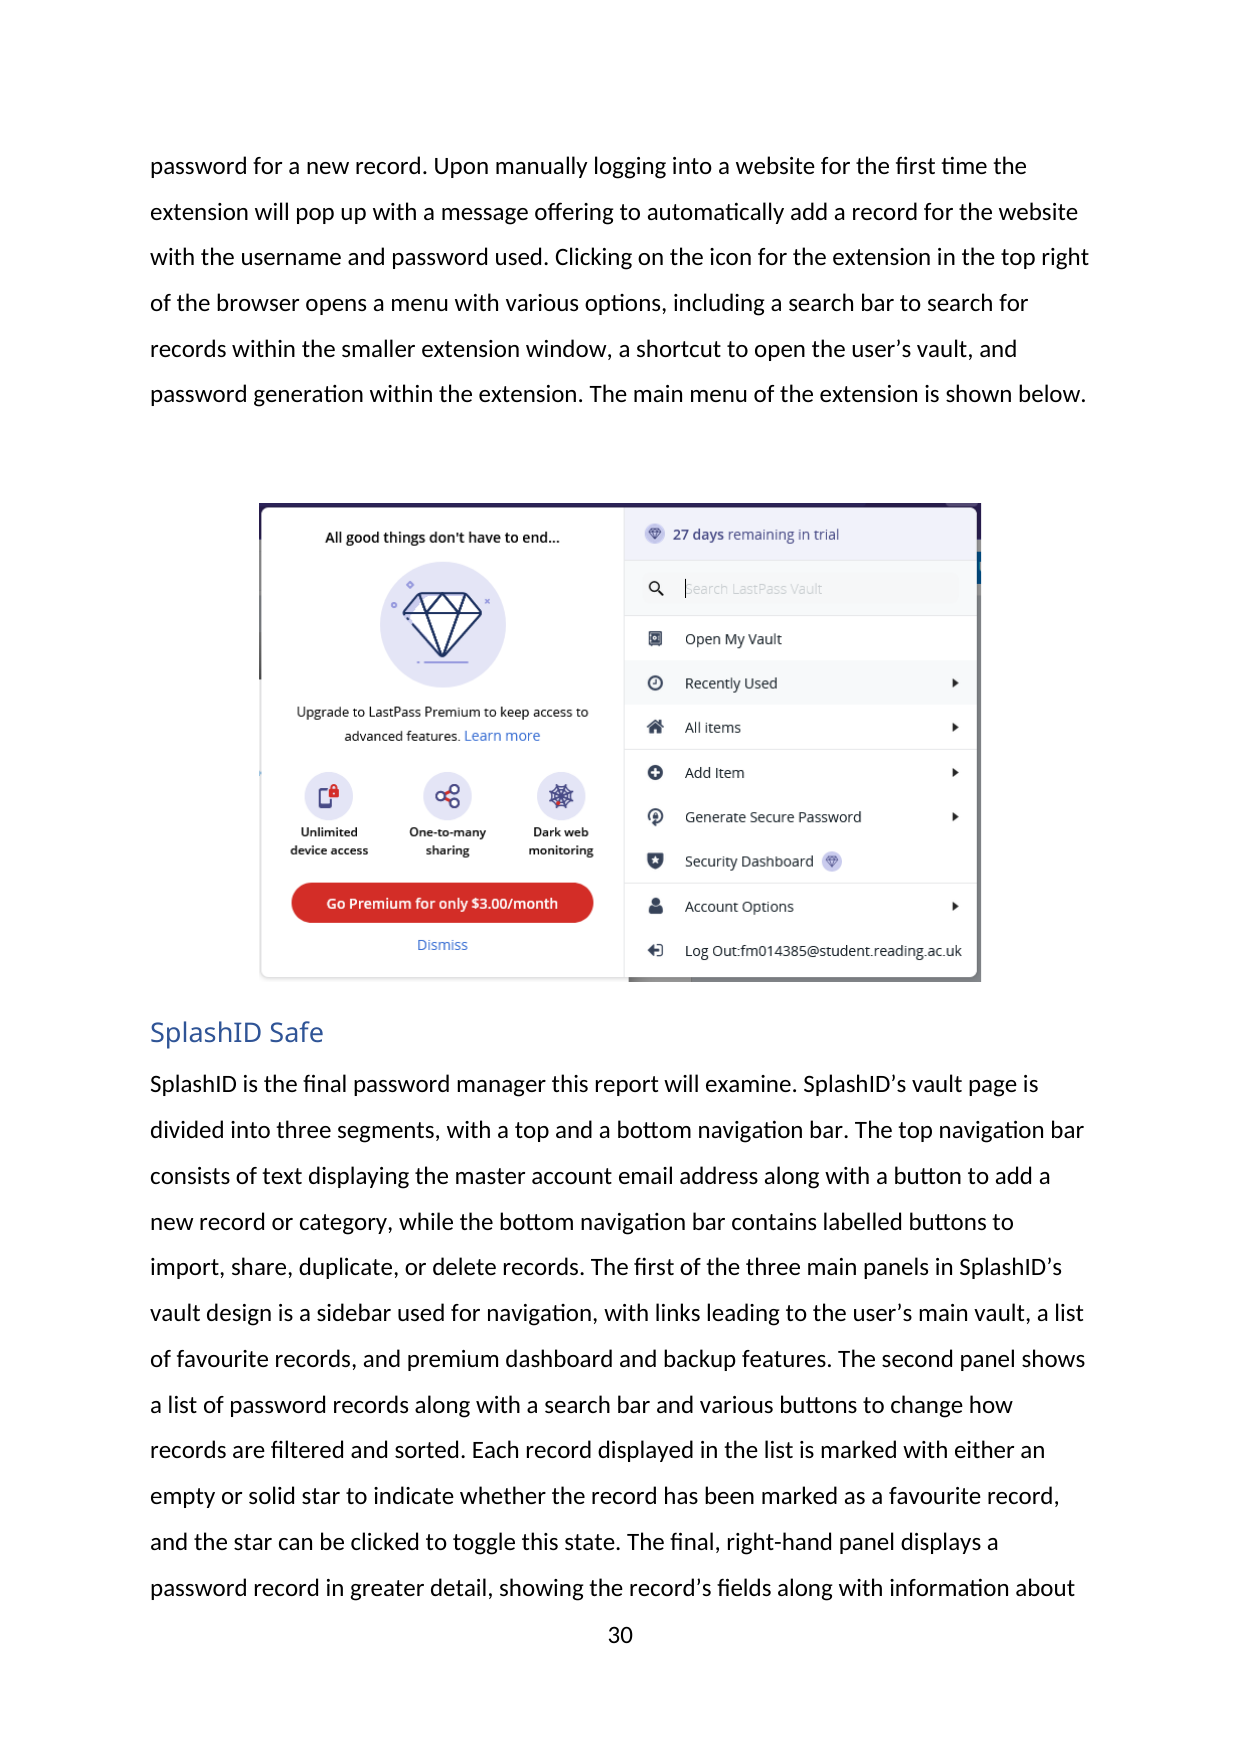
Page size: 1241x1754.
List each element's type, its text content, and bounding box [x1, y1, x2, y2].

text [150, 1069, 1090, 1602]
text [150, 150, 1090, 409]
picture [259, 503, 982, 982]
subtitle SplashID Safe [150, 1013, 1090, 1050]
